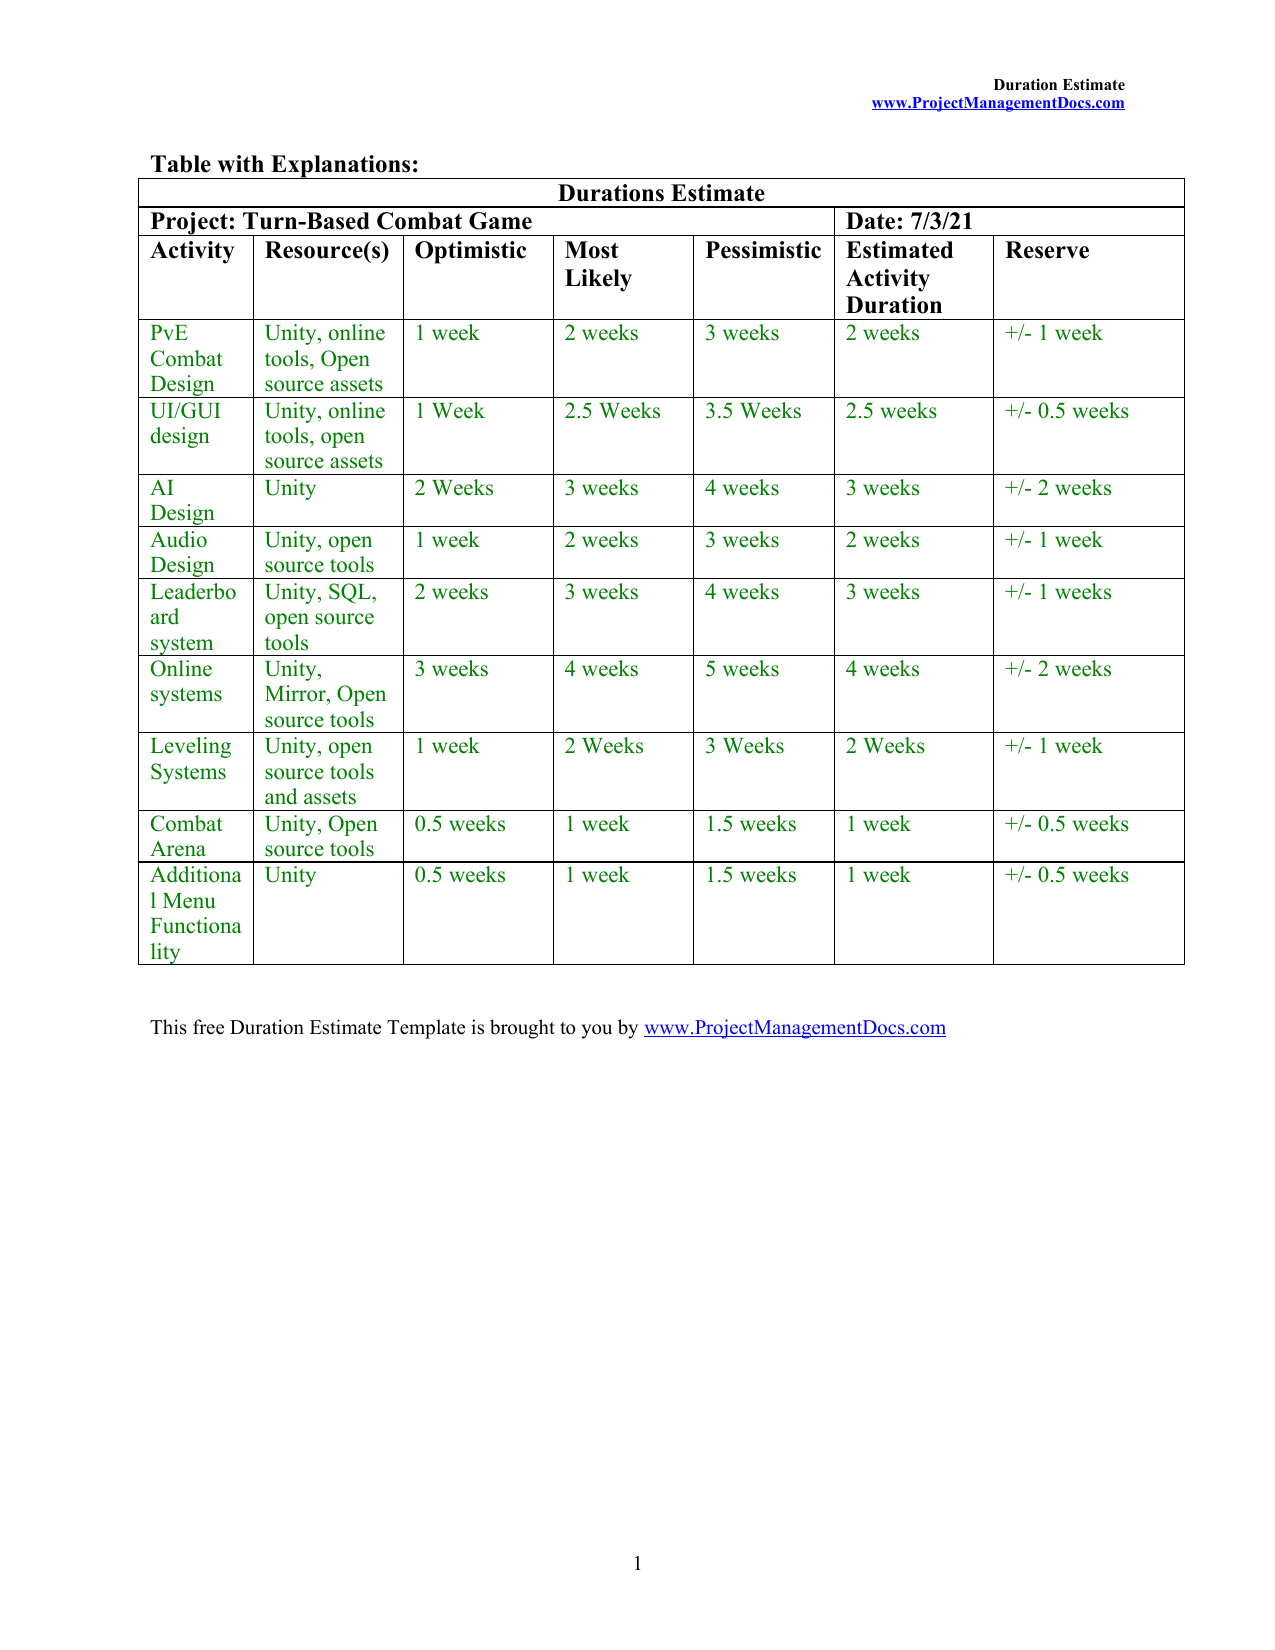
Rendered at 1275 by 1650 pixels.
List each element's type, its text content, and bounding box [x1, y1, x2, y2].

table_cell +/- 1 weeks [994, 579, 1184, 655]
table_cell 2.5 Weeks [554, 398, 693, 474]
table_cell 4 weeks [835, 656, 993, 732]
table_cell 1 Week [404, 398, 553, 474]
table_cell 2 weeks [554, 527, 693, 578]
table_cell 3 weeks [835, 579, 993, 655]
table_cell Project: Turn-Based Combat Game [139, 208, 834, 235]
table_cell Additional Menu Functionality [139, 863, 253, 964]
table_cell 3 weeks [835, 475, 993, 526]
table_cell 3 weeks [404, 656, 553, 732]
table_cell 1 week [835, 863, 993, 964]
table_cell 5 weeks [694, 656, 834, 732]
table_cell 3.5 Weeks [694, 398, 834, 474]
table_cell 1.5 weeks [694, 863, 834, 964]
table_cell Resource(s) [254, 236, 403, 319]
table_cell 2 weeks [554, 320, 693, 397]
table_cell +/- 0.5 weeks [994, 863, 1184, 964]
table_cell 2 weeks [404, 579, 553, 655]
table_cell 4 weeks [694, 475, 834, 526]
table_cell 2.5 weeks [835, 398, 993, 474]
table_cell PvE Combat Design [139, 320, 253, 397]
table_cell 2 Weeks [835, 733, 993, 809]
table_cell +/- 2 weeks [994, 475, 1184, 526]
table_cell +/- 0.5 weeks [994, 398, 1184, 474]
table_cell Unity, Open source tools [254, 811, 403, 861]
text This free Duration Estimate Template is brought to you by www.ProjectManagementDocs.com [150, 1016, 1125, 1039]
table_cell Pessimistic [694, 236, 834, 319]
table_cell 3 weeks [554, 579, 693, 655]
table_cell Reserve [994, 236, 1184, 319]
table_cell 1.5 weeks [694, 811, 834, 861]
table_cell 1 week [835, 811, 993, 861]
table_cell Most Likely [554, 236, 693, 319]
table_cell 1 week [554, 863, 693, 964]
table_cell 1 week [554, 811, 693, 861]
table_cell 2 Weeks [404, 475, 553, 526]
table_cell +/- 0.5 weeks [994, 811, 1184, 861]
table_cell Leveling Systems [139, 733, 253, 809]
table_cell Estimated Activity Duration [835, 236, 993, 319]
table_cell Leaderboard system [139, 579, 253, 655]
table_cell 2 weeks [835, 320, 993, 397]
table_cell 0.5 weeks [404, 811, 553, 861]
table_cell Unity, online tools, Open source assets [254, 320, 403, 397]
table_cell Unity, SQL, open source tools [254, 579, 403, 655]
table_cell 2 Weeks [554, 733, 693, 809]
table_cell 4 weeks [694, 579, 834, 655]
table_cell Combat Arena [139, 811, 253, 861]
table_cell Unity, open source tools and assets [254, 733, 403, 809]
table_cell Unity [254, 863, 403, 964]
table_cell 2 weeks [835, 527, 993, 578]
table_cell Audio Design [139, 527, 253, 578]
table_cell 3 weeks [694, 320, 834, 397]
table_cell 1 week [404, 320, 553, 397]
table_cell UI/GUI design [139, 398, 253, 474]
table_cell 1 week [404, 733, 553, 809]
table_cell 3 weeks [554, 475, 693, 526]
table_cell 0.5 weeks [404, 863, 553, 964]
table_cell +/- 1 week [994, 527, 1184, 578]
table_cell Optimistic [404, 236, 553, 319]
text Table with Explanations: [150, 150, 1125, 178]
table_cell +/- 1 week [994, 320, 1184, 397]
table_cell Date: 7/3/21 [835, 208, 1184, 235]
table_cell +/- 1 week [994, 733, 1184, 809]
table_cell Activity [139, 236, 253, 319]
table_header Durations Estimate [139, 179, 1184, 206]
table_cell Online systems [139, 656, 253, 732]
table_cell Unity, online tools, open source assets [254, 398, 403, 474]
table_cell +/- 2 weeks [994, 656, 1184, 732]
table_cell 1 week [404, 527, 553, 578]
table_cell Unity, Mirror, Open source tools [254, 656, 403, 732]
table_cell 3 weeks [694, 527, 834, 578]
table_cell AI Design [139, 475, 253, 526]
table_cell Unity [254, 475, 403, 526]
table_cell 3 Weeks [694, 733, 834, 809]
table_cell 4 weeks [554, 656, 693, 732]
table_cell Unity, open source tools [254, 527, 403, 578]
